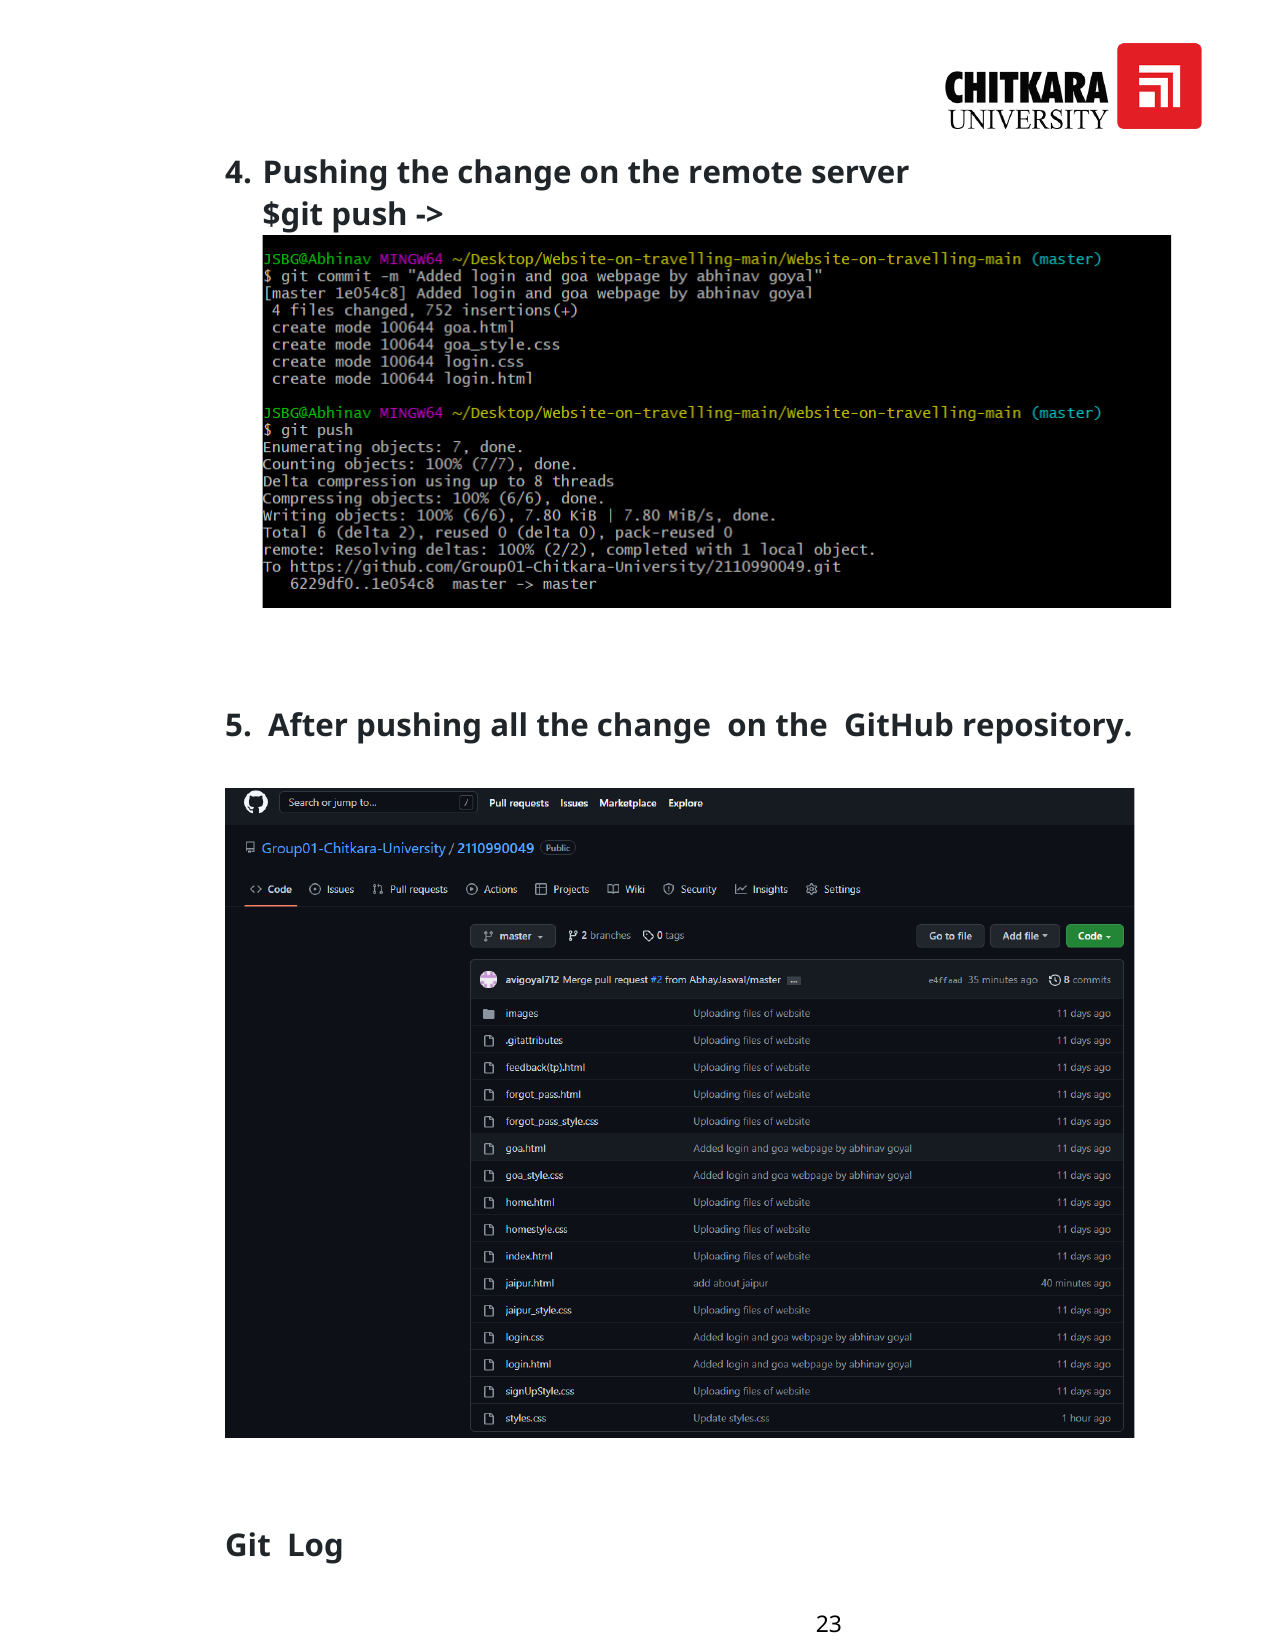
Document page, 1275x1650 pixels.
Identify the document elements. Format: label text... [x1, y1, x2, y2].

list Pushing the change on the remote server [225, 150, 1134, 192]
text 5. After pushing all the change on the GitHub repository. [225, 703, 1134, 746]
picture [262, 235, 1172, 608]
picture [945, 43, 1202, 129]
text Git Log [225, 1522, 1134, 1565]
picture [225, 788, 1135, 1438]
text $git push -> [262, 192, 1134, 235]
